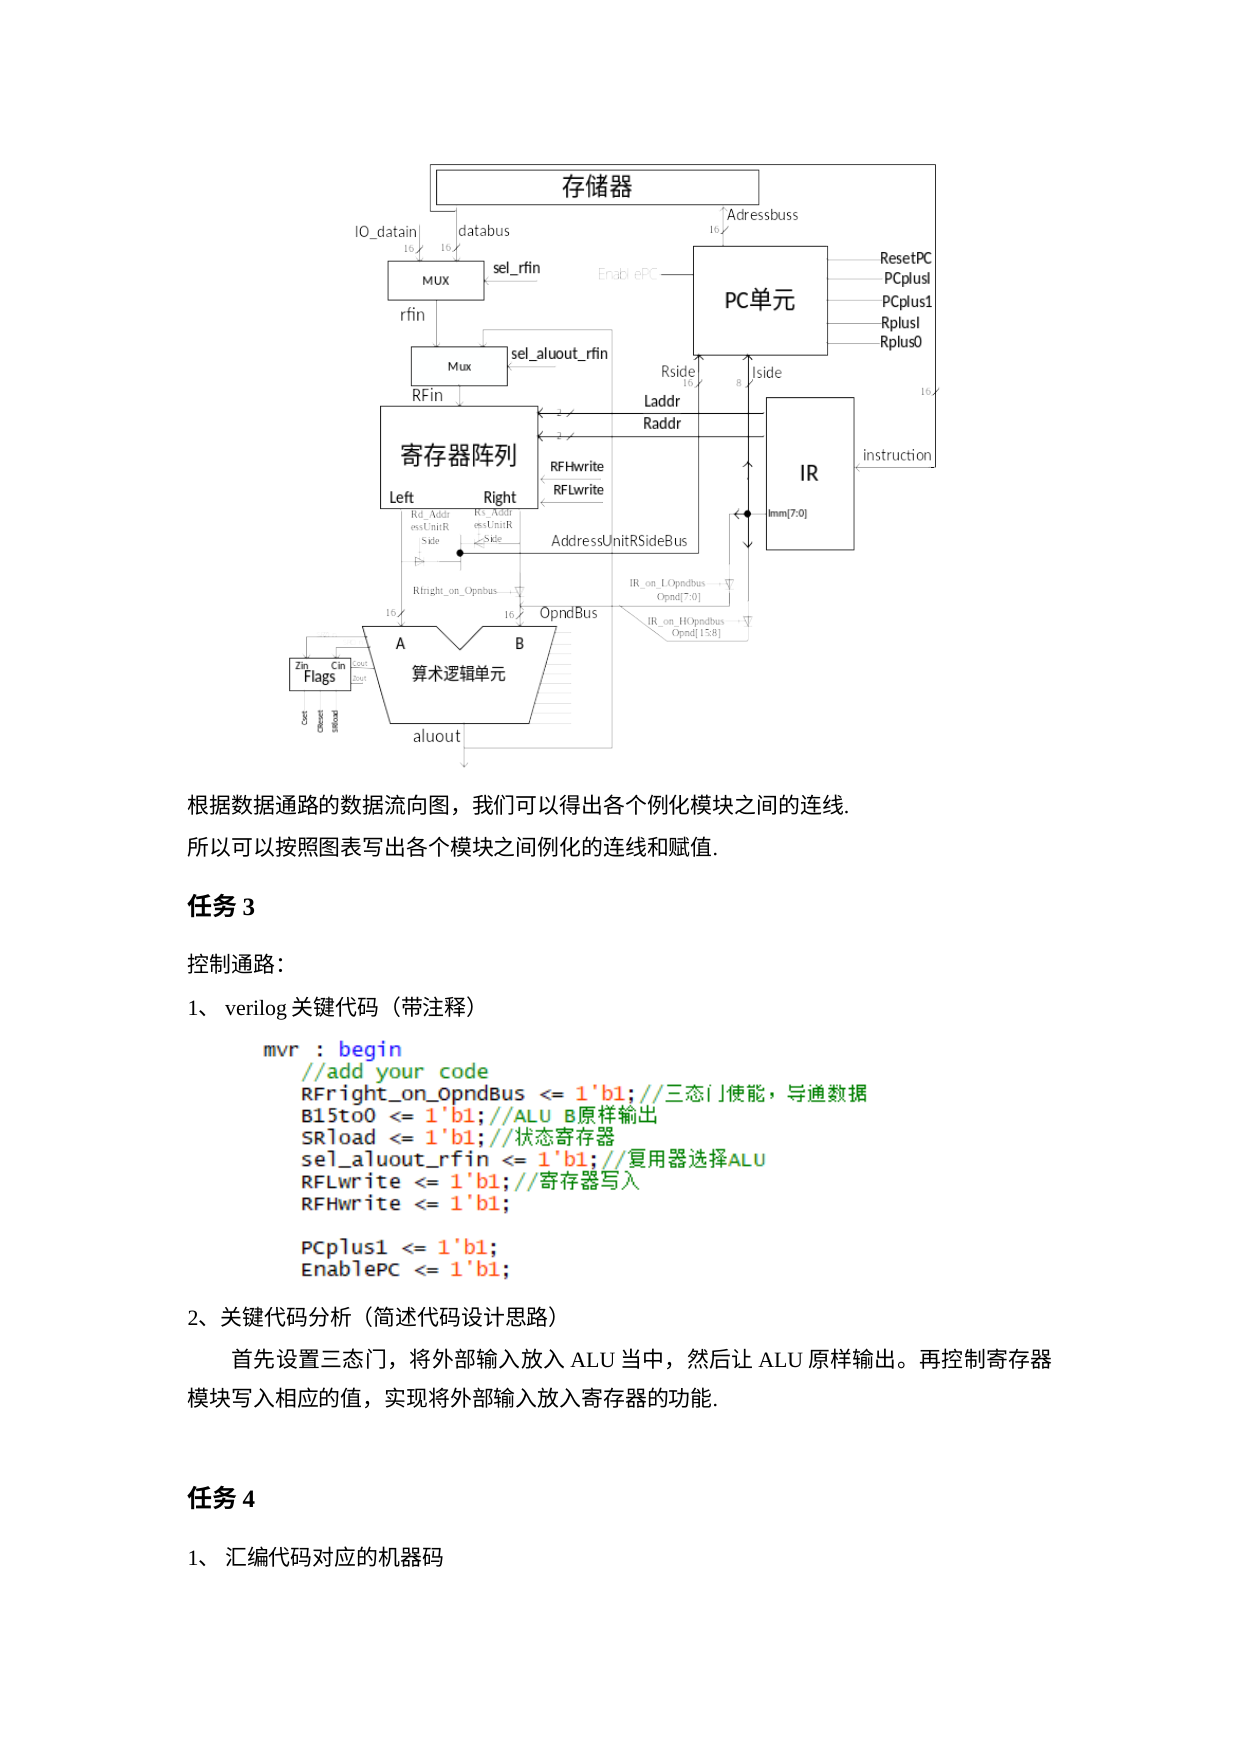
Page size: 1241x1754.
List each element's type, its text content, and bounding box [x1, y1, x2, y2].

text 所以可以按照图表写出各个模块之间例化的连线和赋值. [187, 830, 1053, 862]
text 任务4 [187, 1464, 1053, 1529]
text 控制通路： [187, 947, 1053, 979]
list 首先设置三态门，将外部输入放入ALU当中，然后让ALU原样输出。再控制寄存器模块写入相应的值，实现将外部输入放入寄存器的功能. [187, 1341, 1053, 1413]
picture [187, 1031, 910, 1281]
text 2、关键代码分析（简述代码设计思路） [187, 1299, 1053, 1332]
text 根据数据通路的数据流向图，我们可以得出各个例化模块之间的连线. [187, 788, 1053, 820]
list 汇编代码对应的机器码 [187, 1539, 1053, 1572]
list verilog关键代码（带注释） [187, 989, 1053, 1022]
text 任务3 [187, 872, 1053, 937]
